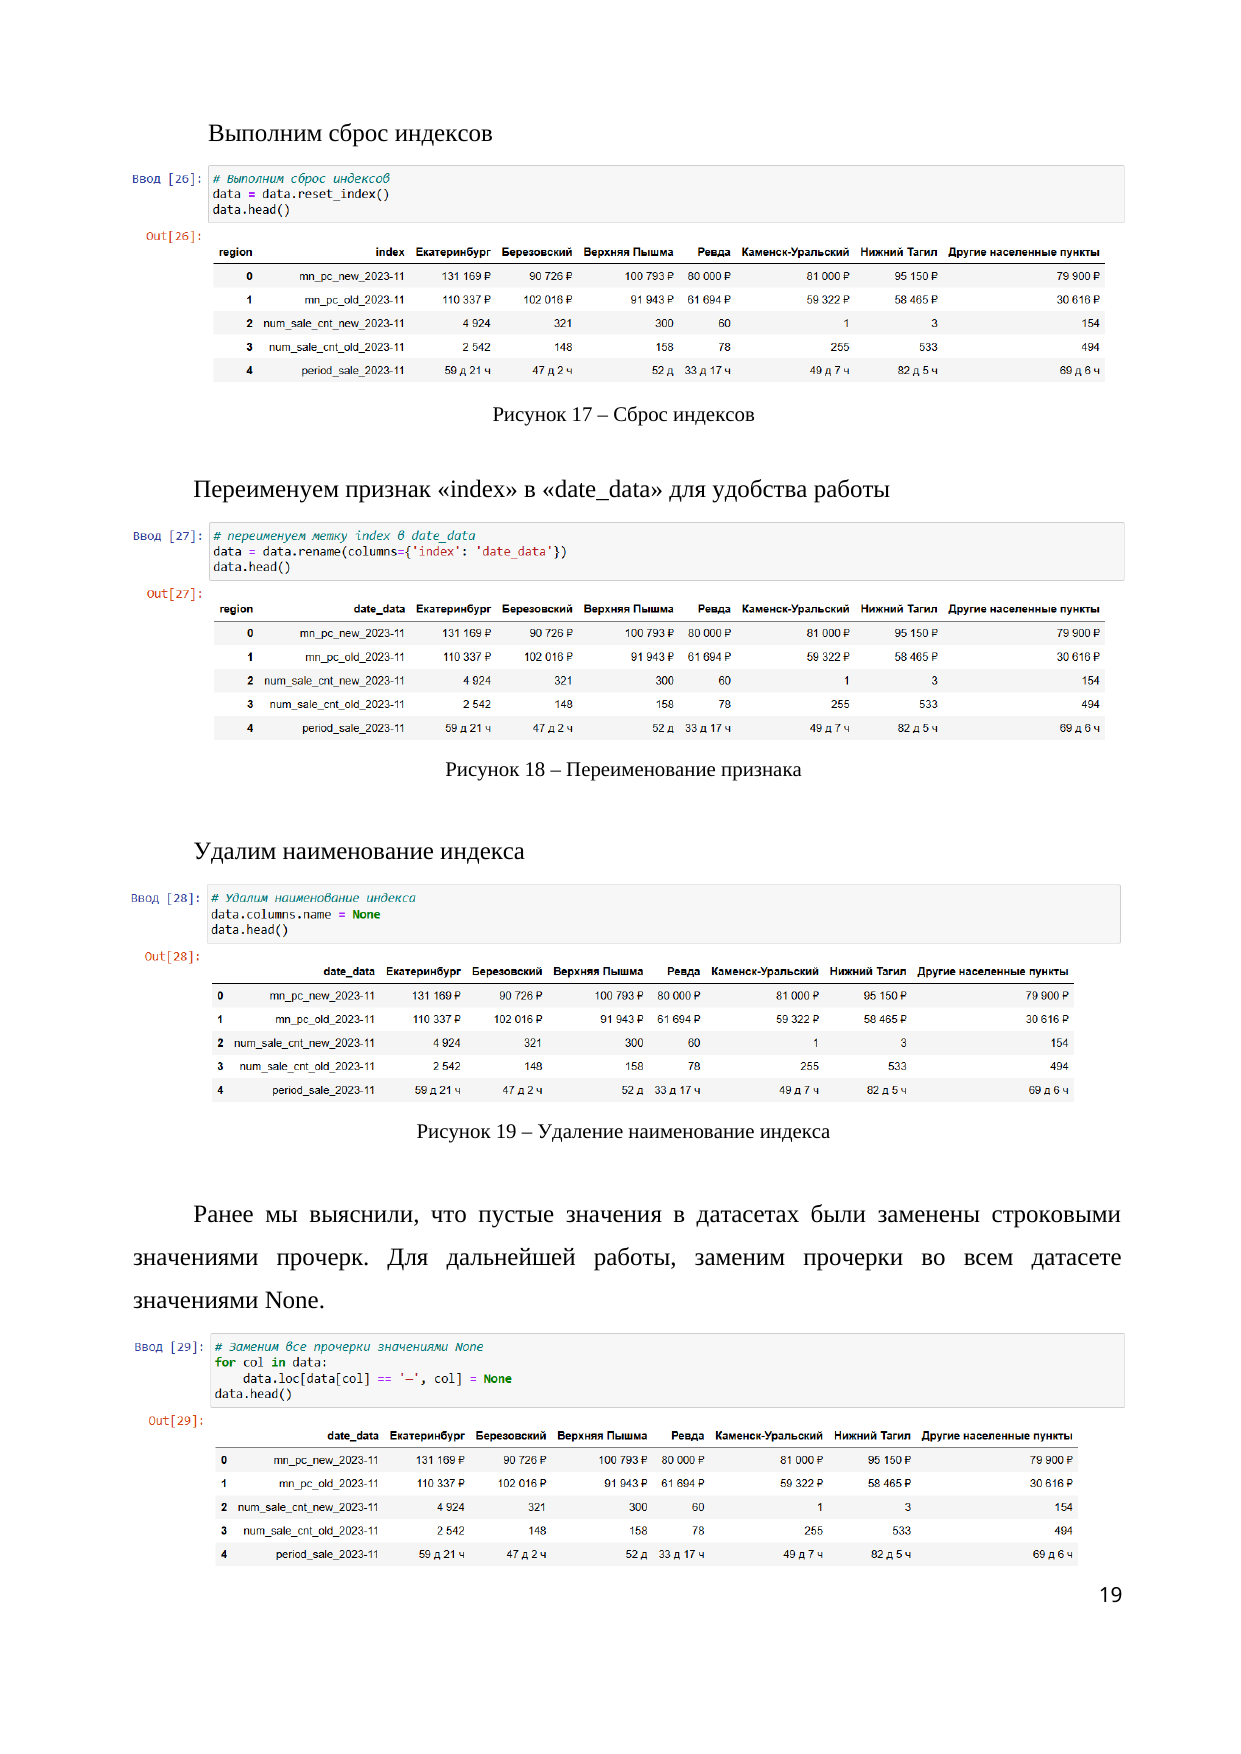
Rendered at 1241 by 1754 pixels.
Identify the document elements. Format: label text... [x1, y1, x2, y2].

picture [125, 1328, 1130, 1571]
picture [125, 161, 1130, 388]
text Рисунок 18 – Переименование признака [125, 757, 1122, 781]
picture [125, 517, 1130, 744]
text Рисунок 19 – Удаление наименование индекса [125, 1119, 1122, 1143]
text Рисунок 17 – Сброс индексов [125, 402, 1122, 426]
text Удалим наименование индекса [125, 836, 1122, 865]
text Выполним сброс индексов [208, 118, 1122, 147]
text Ранее мы выяснили, что пустые значения в датасетах были заменены строковыми значениями прочерк. Для дальнейшей работы, заменим прочерки во всем датасете значениями None. [125, 1199, 1122, 1314]
text Переименуем признак «index» в «date_data» для удобства работы [125, 474, 1122, 503]
picture [125, 879, 1130, 1106]
